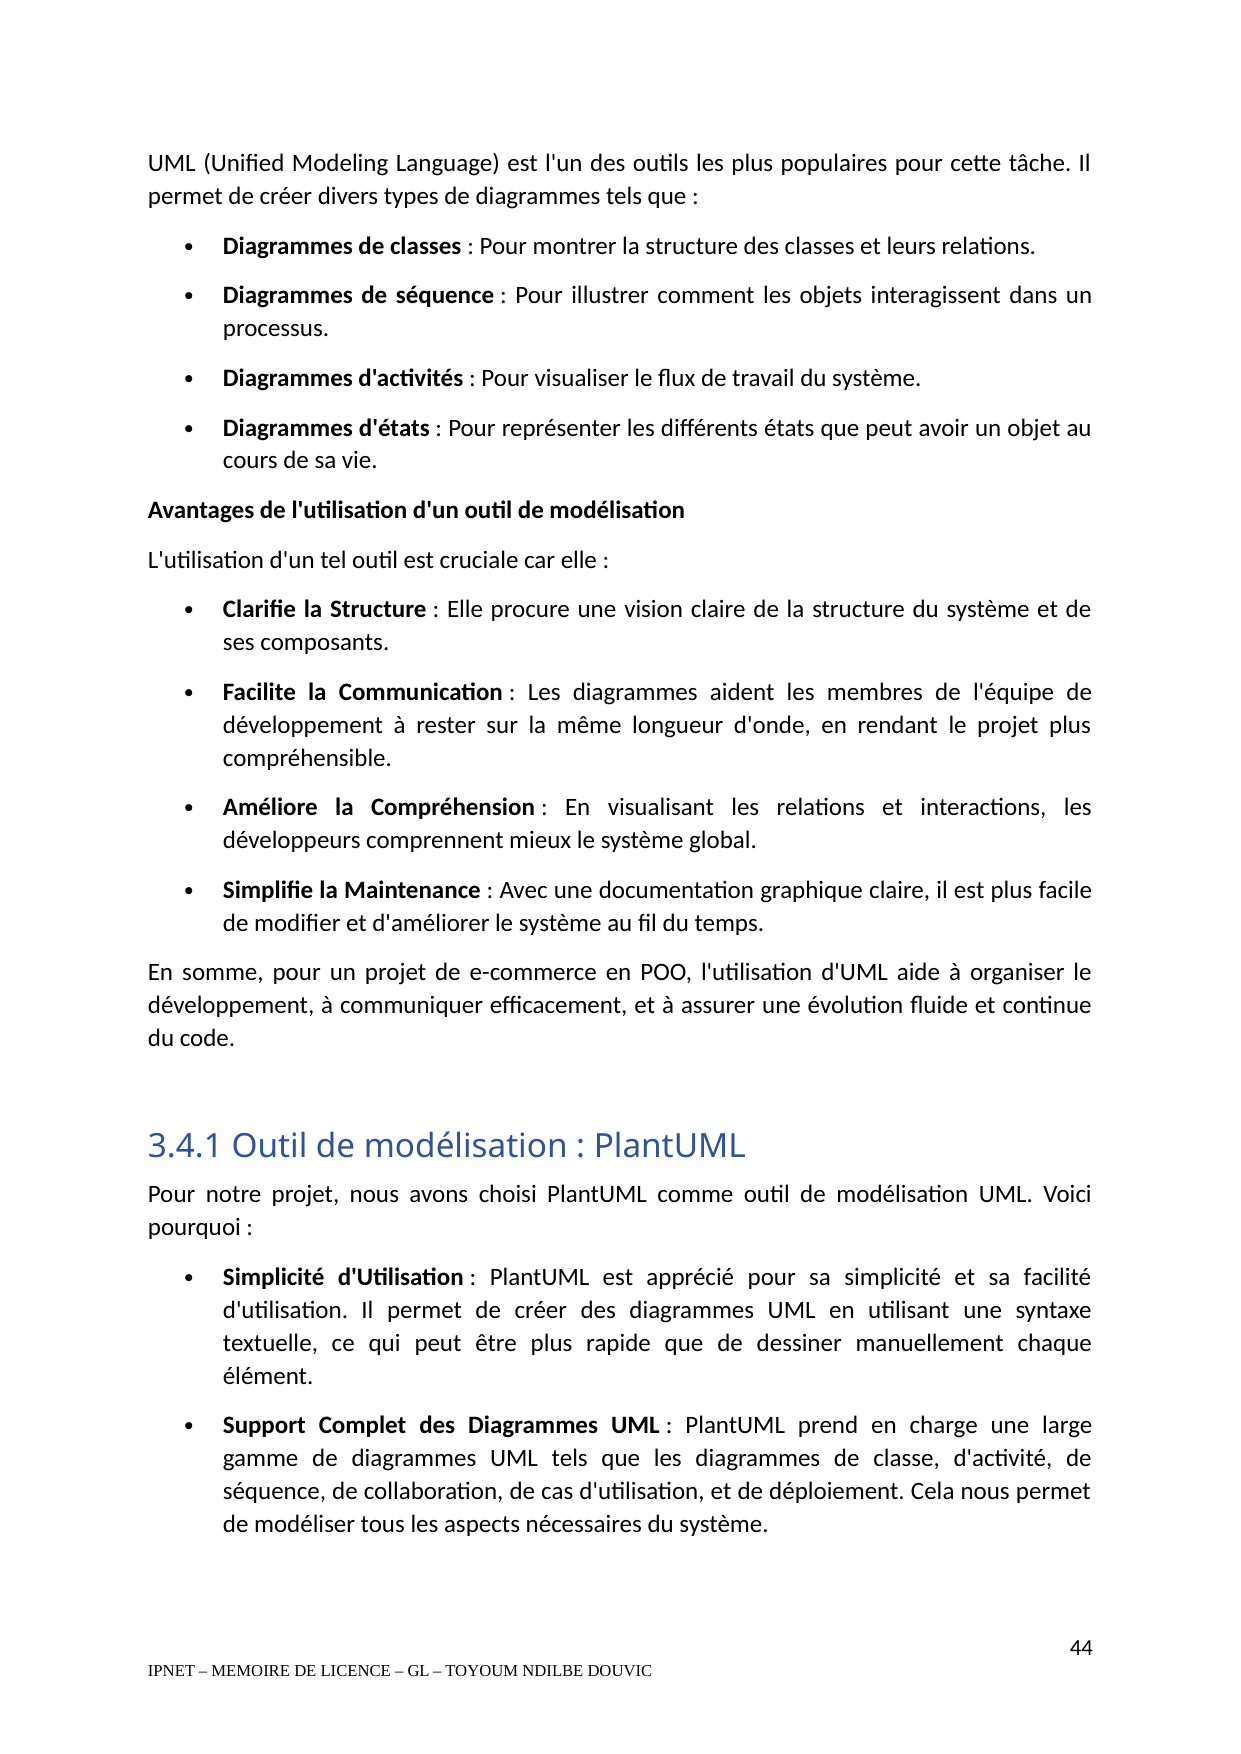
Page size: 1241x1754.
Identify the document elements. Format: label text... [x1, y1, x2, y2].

text UML (Unified Modeling Language) est l'un des outils les plus populaires pour cette tâche. Il permet de créer divers types de diagrammes tels que : [148, 148, 1093, 211]
list Diagrammes d'activités : Pour visualiser le flux de travail du système. [185, 362, 1093, 393]
list Diagrammes d'états : Pour représenter les différents états que peut avoir un objet au cours de sa vie. [185, 412, 1093, 475]
text Pour notre projet, nous avons choisi PlantUML comme outil de modélisation UML. Voici pourquoi : [148, 1179, 1093, 1242]
list Support Complet des Diagrammes UML : PlantUML prend en charge une large gamme de diagrammes UML tels que les diagrammes de classe, d'activité, de séquence, de collaboration, de cas d'utilisation, et de déploiement. Cela nous permet de modéliser tous les aspects nécessaires du système. [185, 1409, 1093, 1539]
list Améliore la Compréhension : En visualisant les relations et interactions, les développeurs comprennent mieux le système global. [185, 791, 1093, 855]
text L'utilisation d'un tel outil est cruciale car elle : [148, 544, 1093, 574]
list Facilite la Communication : Les diagrammes aident les membres de l'équipe de développement à rester sur la même longueur d'onde, en rendant le projet plus compréhensible. [185, 676, 1093, 772]
list Diagrammes de classes : Pour montrer la structure des classes et leurs relations. [185, 230, 1093, 261]
subtitle 3.4.1 Outil de modélisation : PlantUML [148, 1121, 1093, 1167]
list Diagrammes de séquence : Pour illustrer comment les objets interagissent dans un processus. [185, 280, 1093, 343]
list Simplicité d'Utilisation : PlantUML est apprécié pour sa simplicité et sa facilité d'utilisation. Il permet de créer des diagrammes UML en utilisant une syntaxe textuelle, ce qui peut être plus rapide que de dessiner manuellement chaque élément. [185, 1261, 1093, 1390]
list Clarifie la Structure : Elle procure une vision claire de la structure du système et de ses composants. [185, 593, 1093, 657]
text Avantages de l'utilisation d'un outil de modélisation [148, 494, 1093, 525]
text En somme, pour un projet de e-commerce en POO, l'utilisation d'UML aide à organiser le développement, à communiquer efficacement, et à assurer une évolution fluide et continue du code. [148, 956, 1093, 1053]
list Simplifie la Maintenance : Avec une documentation graphique claire, il est plus facile de modifier et d'améliorer le système au fil du temps. [185, 874, 1093, 937]
